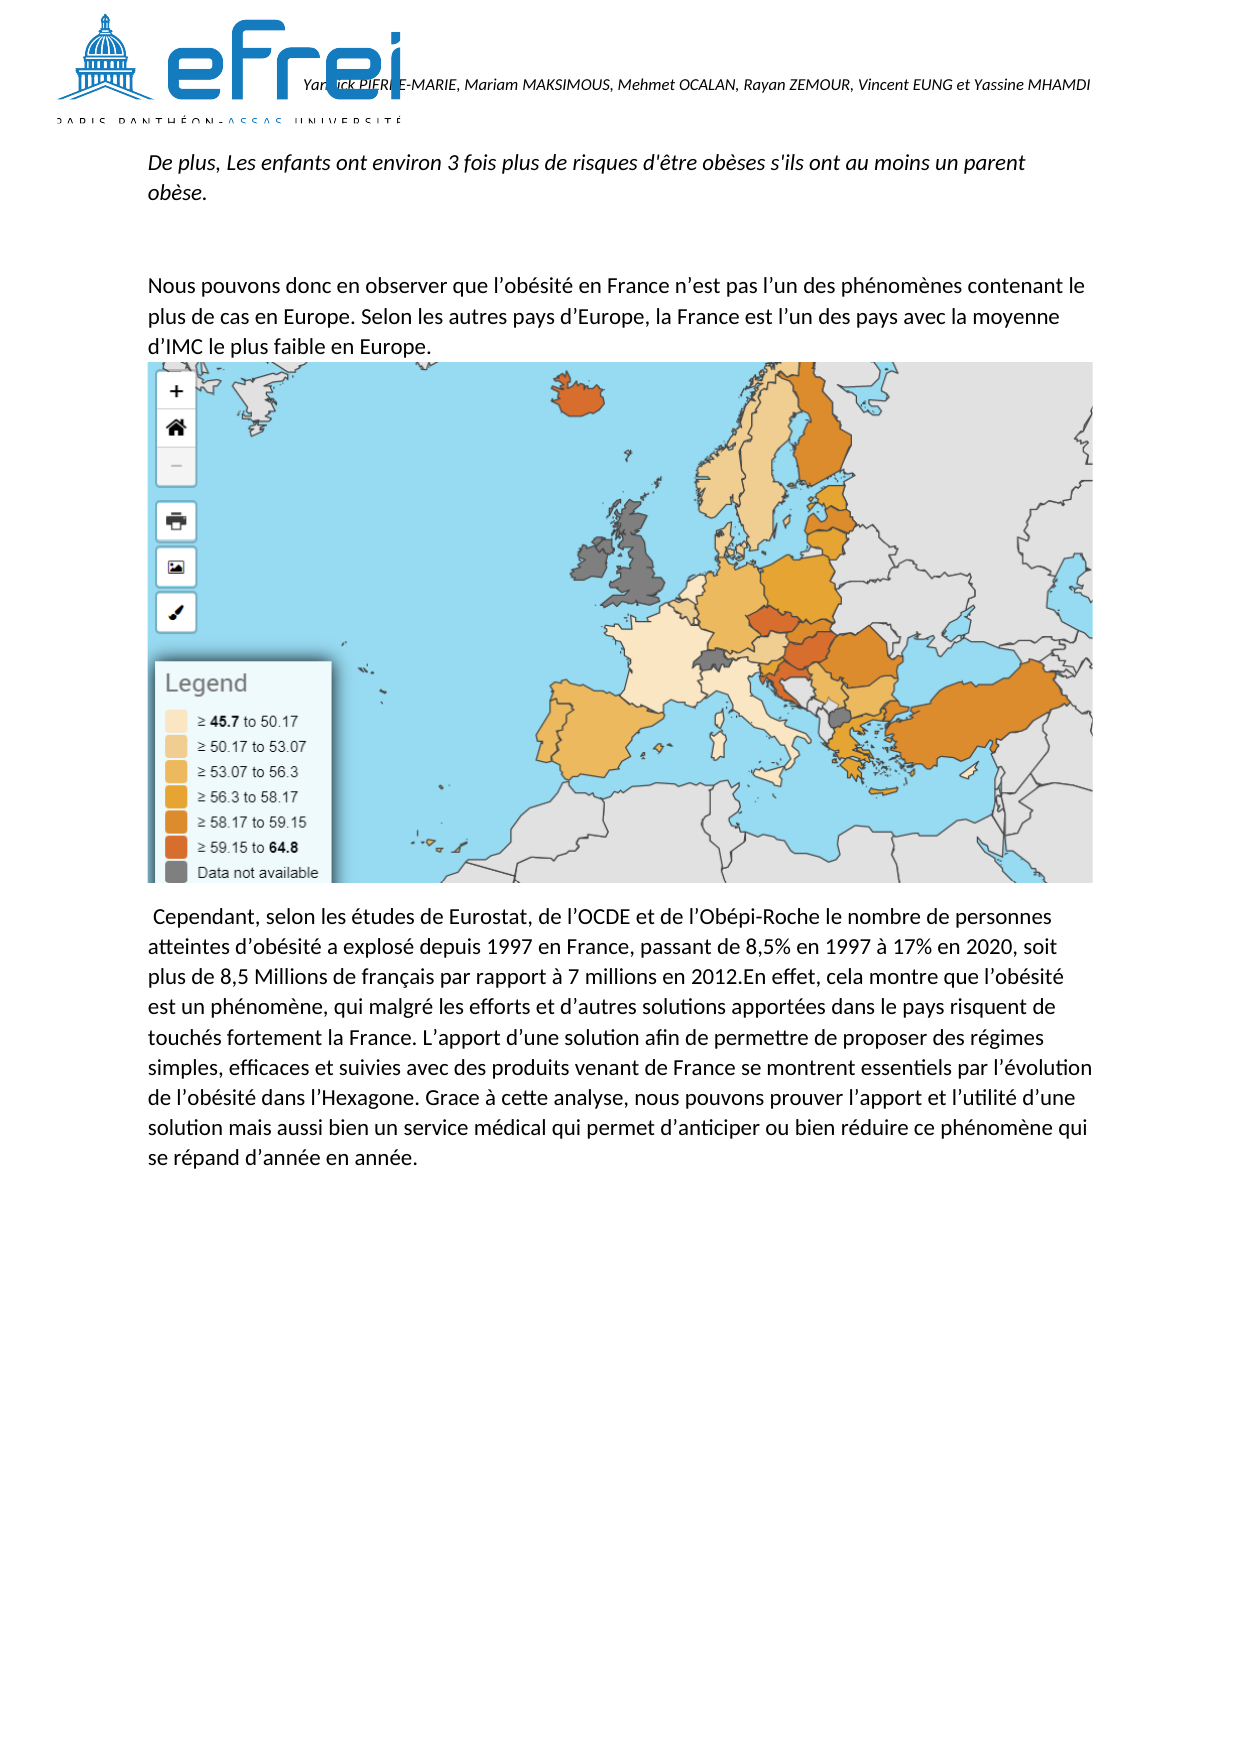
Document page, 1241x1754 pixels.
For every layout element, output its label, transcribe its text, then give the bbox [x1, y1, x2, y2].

picture [56, 13, 400, 123]
picture [147, 362, 1093, 883]
text Nous pouvons donc en observer que l’obésité en France n’est pas l’un des phénomènes contenant le plus de cas en Europe. Selon les autres pays d’Europe, la France est l’un des pays avec la moyenne d’IMC le plus faible en Europe. [148, 272, 1093, 362]
text De plus, Les enfants ont environ 3 fois plus de risques d'être obèses s'ils ont au moins un parent obèse. [148, 148, 1093, 206]
text Cependant, selon les études de Eurostat, de l’OCDE et de l’Obépi-Roche le nombre de personnes atteintes d’obésité a explosé depuis 1997 en France, passant de 8,5% en 1997 à 17% en 2020, soit plus de 8,5 Millions de français par rapport à 7 millions en 2012.En effet, cela montre que l’obésité est un phénomène, qui malgré les efforts et d’autres solutions apportées dans le pays risquent de touchés fortement la France. L’apport d’une solution afin de permettre de proposer des régimes simples, efficaces et suivies avec des produits venant de France se montrent essentiels par l’évolution de l’obésité dans l’Hexagone. Grace à cette analyse, nous pouvons prouver l’apport et l’utilité d’une solution mais aussi bien un service médical qui permet d’anticiper ou bien réduire ce phénomène qui se répand d’année en année. [148, 902, 1093, 1172]
